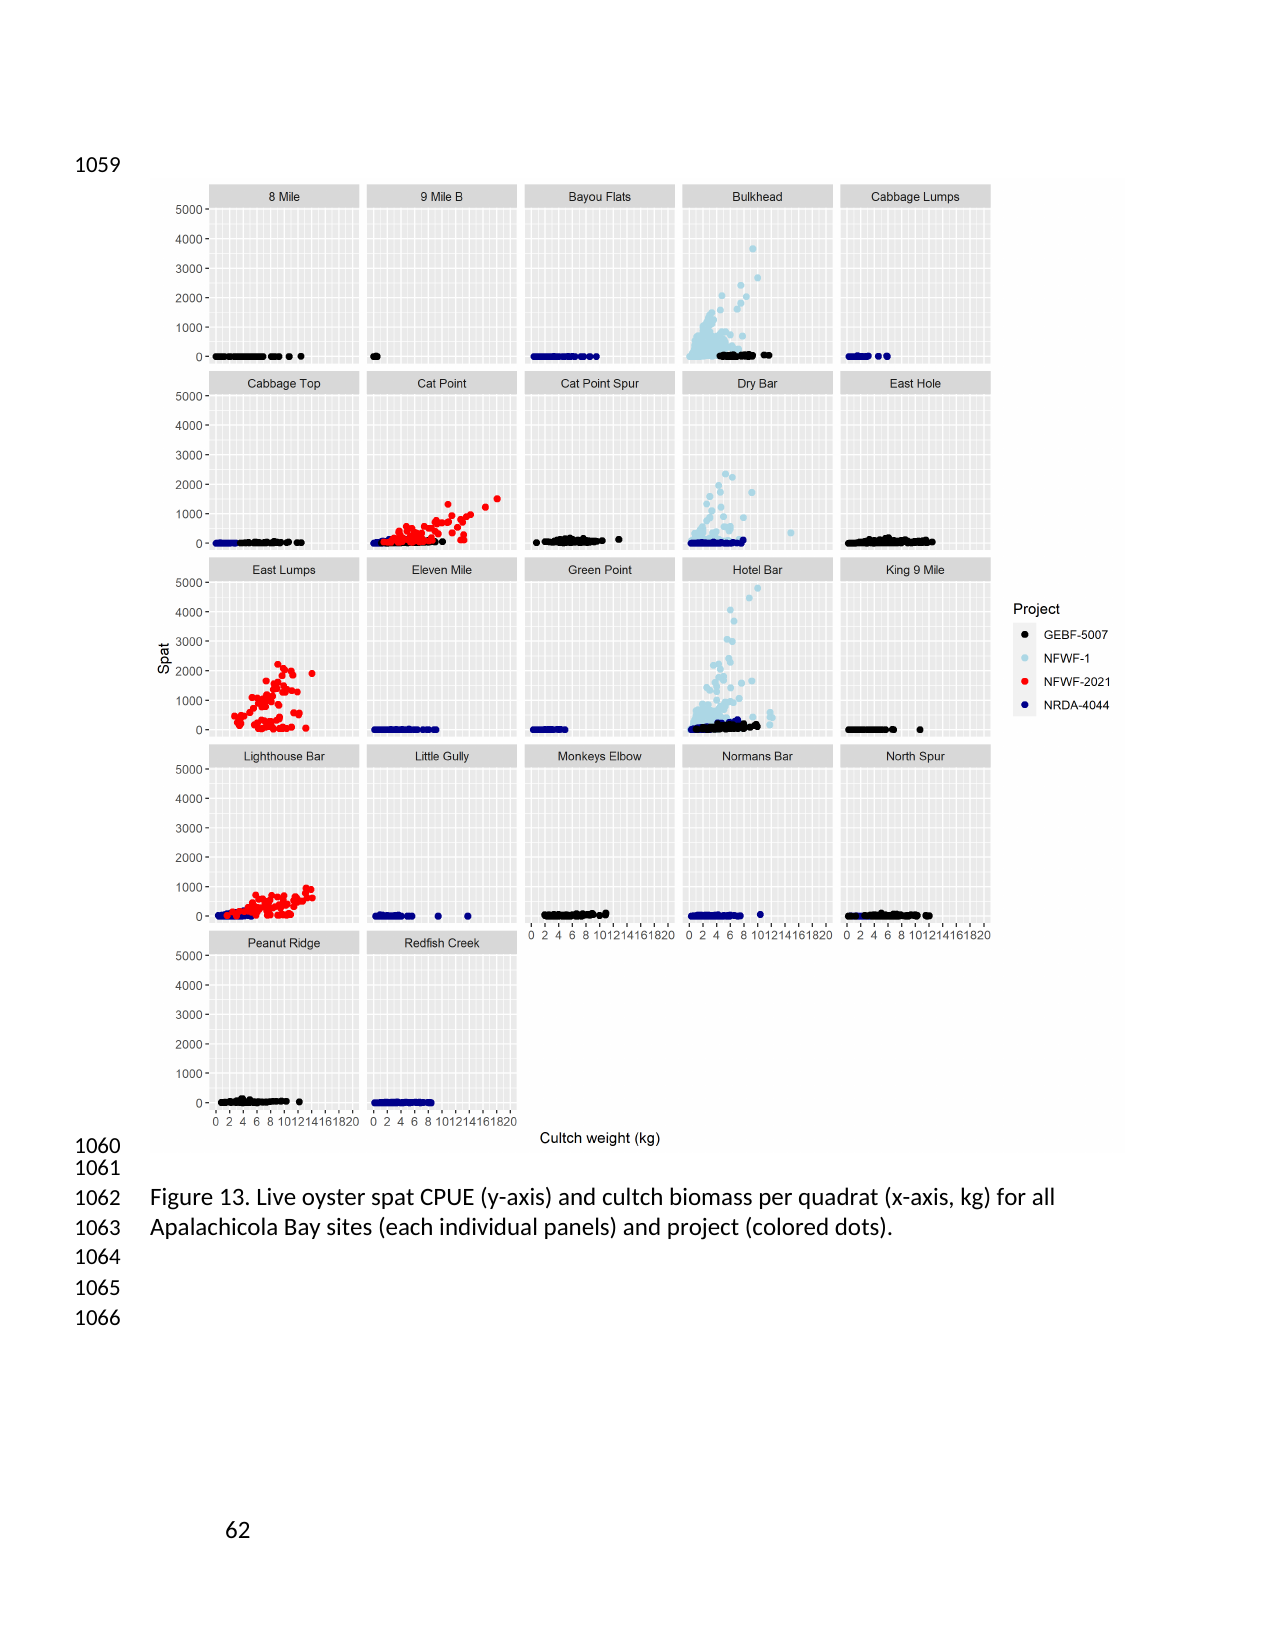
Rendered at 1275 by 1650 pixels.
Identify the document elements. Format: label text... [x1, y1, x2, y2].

picture [150, 178, 1125, 1153]
text Figure 13. Live oyster spat CPUE (y-axis) and cultch biomass per quadrat (x-axis, kg) for all Apalachicola Bay sites (each individual panels) and project (colored dots). [150, 1181, 1125, 1242]
